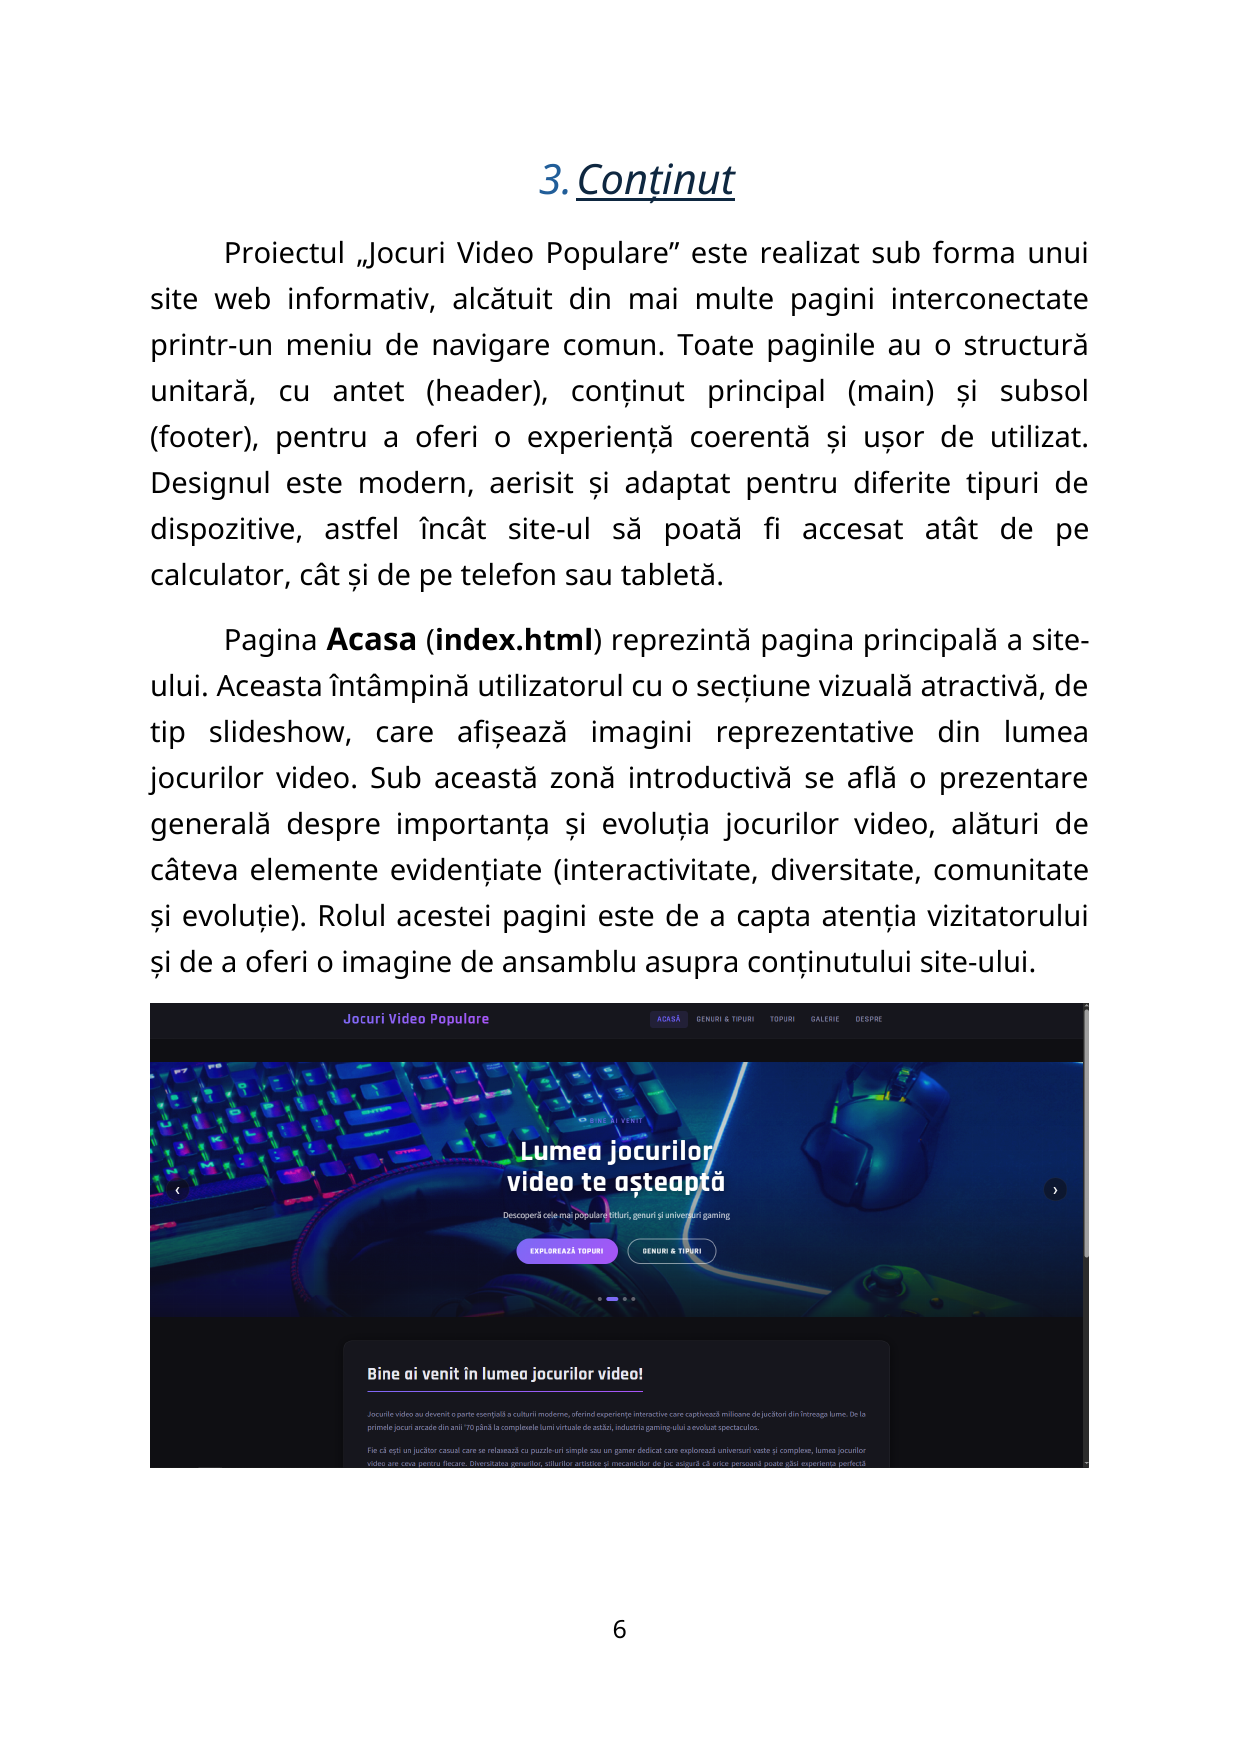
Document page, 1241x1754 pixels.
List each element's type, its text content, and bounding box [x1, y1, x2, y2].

list Conținut [187, 150, 1090, 207]
text Pagina Acasa (index.html) reprezintă pagina principală a site-ului. Aceasta întâmpină utilizatorul cu o secțiune vizuală atractivă, de tip slideshow, care afișează imagini reprezentative din lumea jocurilor video. Sub această zonă introductivă se află o prezentare generală despre importanța și evoluția jocurilor video, alături de câteva elemente evidențiate (interactivitate, diversitate, comunitate și evoluție). Rolul acestei pagini este de a capta atenția vizitatorului și de a oferi o imagine de ansamblu asupra conținutului site-ului. [150, 617, 1090, 981]
text Proiectul „Jocuri Video Populare” este realizat sub forma unui site web informativ, alcătuit din mai multe pagini interconectate printr-un meniu de navigare comun. Toate paginile au o structură unitară, cu antet (header), conținut principal (main) și subsol (footer), pentru a oferi o experiență coerentă și ușor de utilizat. Designul este modern, aerisit și adaptat pentru diferite tipuri de dispozitive, astfel încât site-ul să poată fi accesat atât de pe calculator, cât și de pe telefon sau tabletă. [150, 232, 1090, 594]
